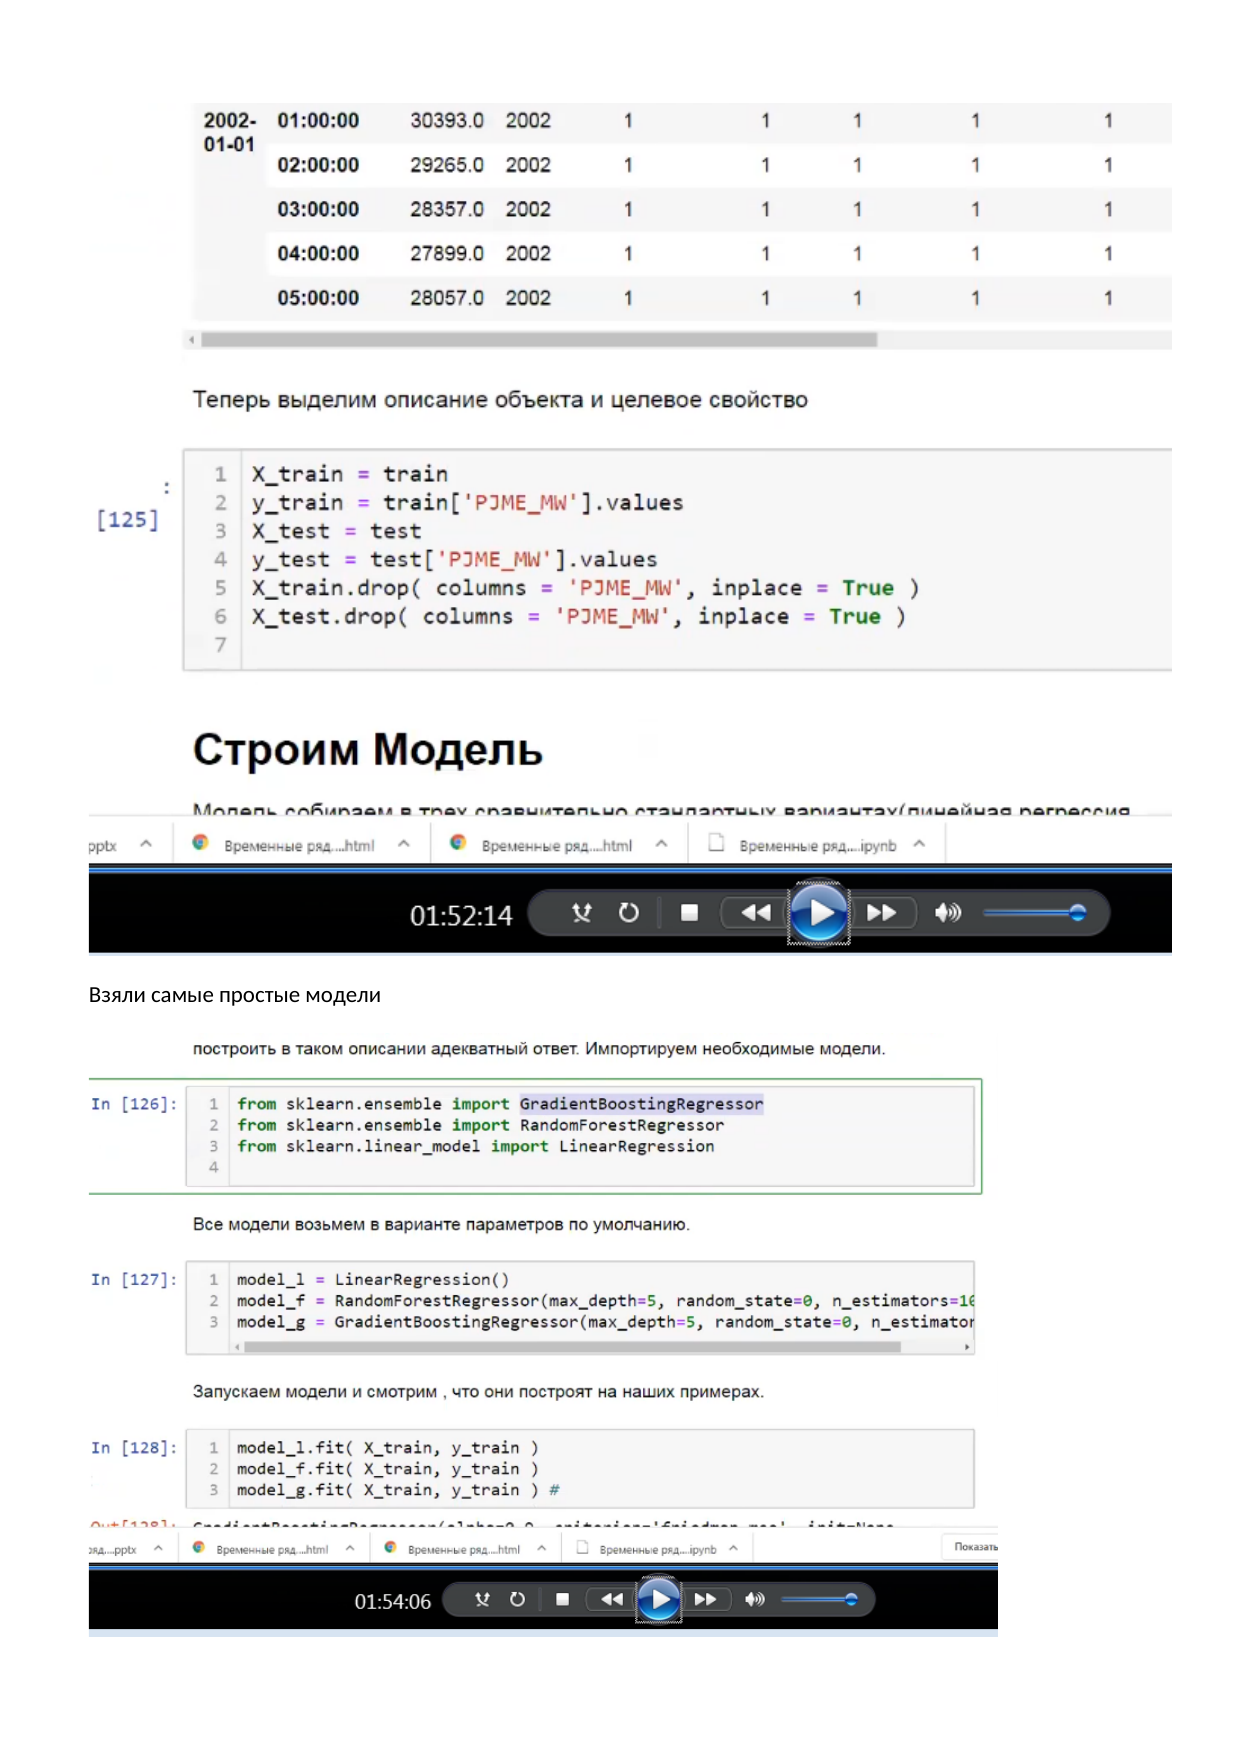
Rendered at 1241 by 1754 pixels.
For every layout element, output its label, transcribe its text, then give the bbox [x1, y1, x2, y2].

text Взяли самые простые модели [89, 980, 1240, 1008]
picture [88, 1033, 998, 1637]
picture [88, 103, 1172, 956]
